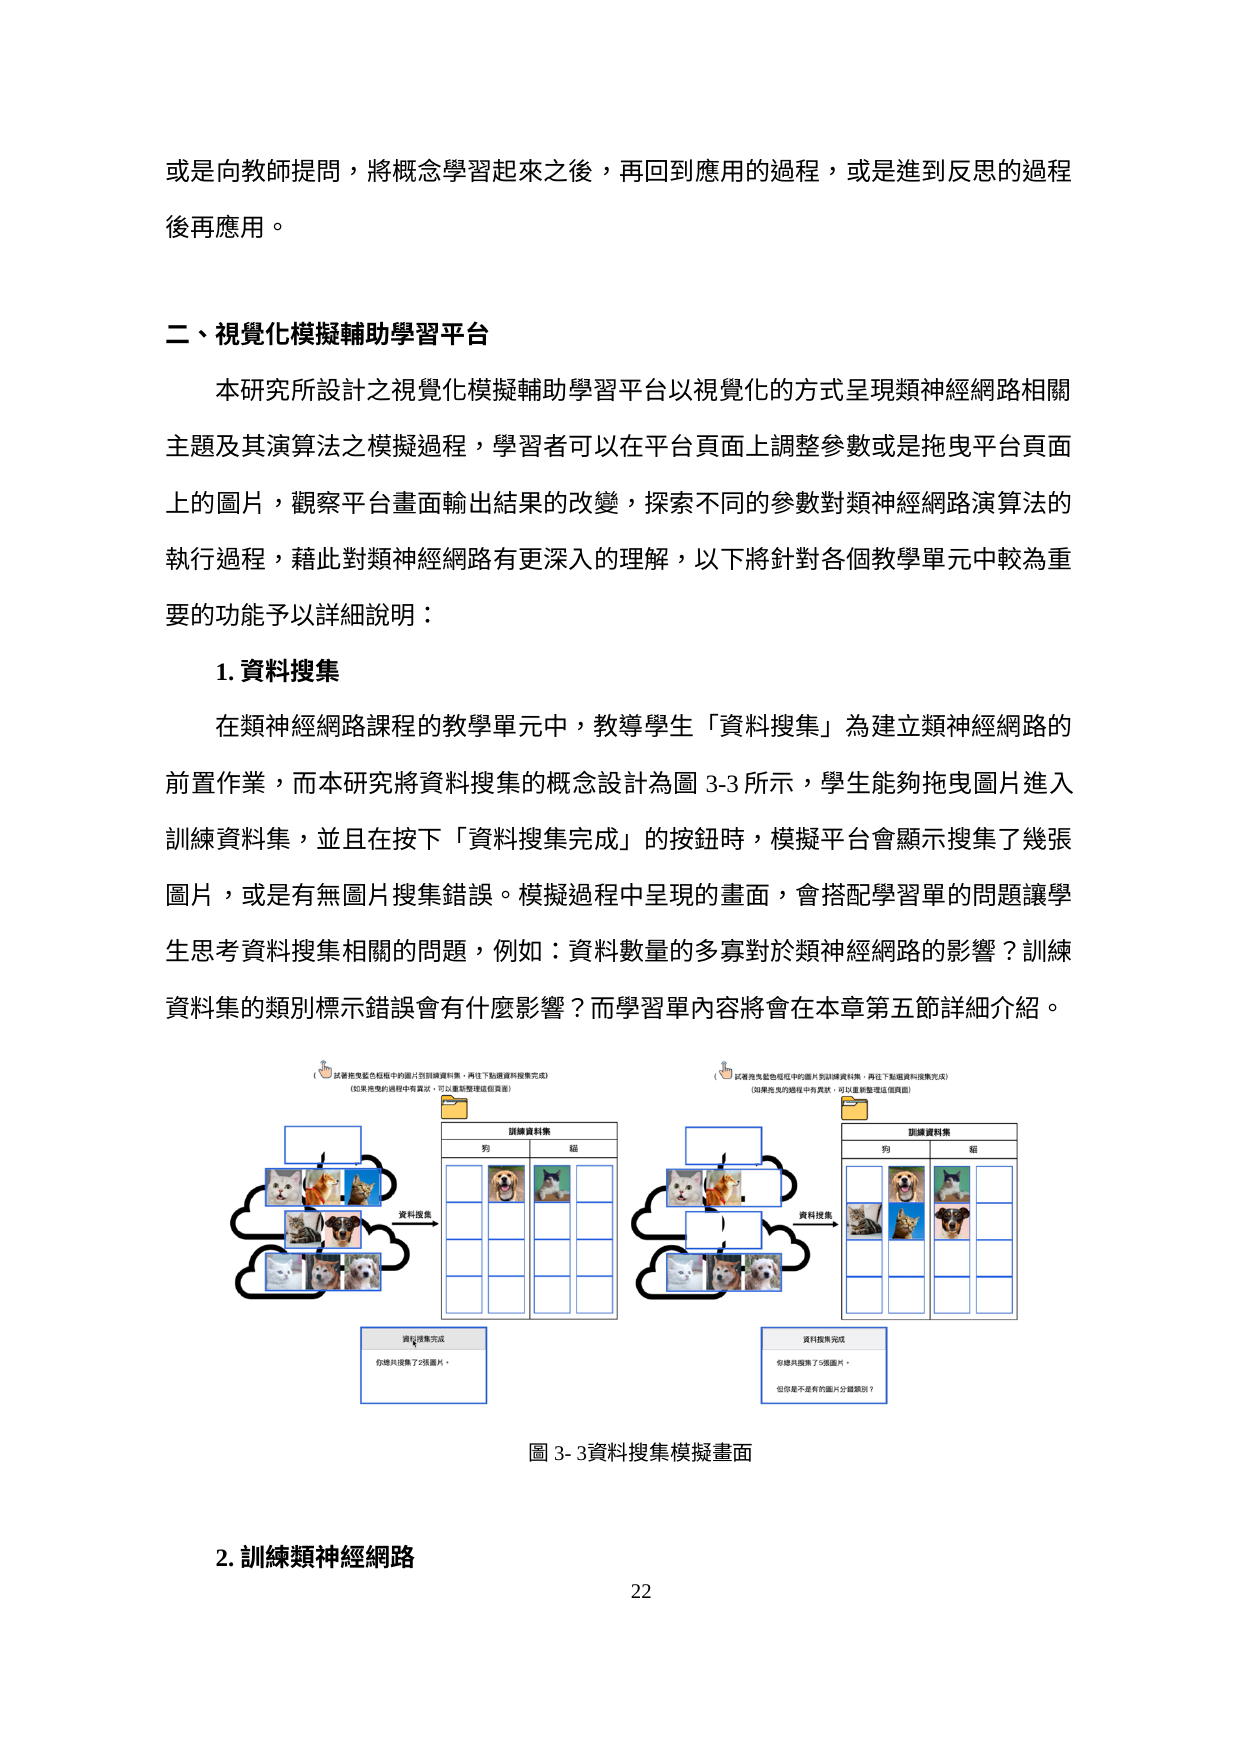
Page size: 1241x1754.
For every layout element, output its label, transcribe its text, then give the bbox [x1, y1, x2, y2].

text 本研究所設計之視覺化模擬輔助學習平台以視覺化的方式呈現類神經網路相關主題及其演算法之模擬過程，學習者可以在平台頁面上調整參數或是拖曳平台頁面上的圖片，觀察平台畫面輸出結果的改變，探索不同的參數對類神經網路演算法的執行過程，藉此對類神經網路有更深入的理解，以下將針對各個教學單元中較為重要的功能予以詳細說明： [165, 370, 1075, 632]
text 在類神經網路課程的教學單元中，教導學生「資料搜集」為建立類神經網路的前置作業，而本研究將資料搜集的概念設計為圖3-3所示，學生能夠拖曳圖片進入訓練資料集，並且在按下「資料搜集完成」的按鈕時，模擬平台會顯示搜集了幾張圖片，或是有無圖片搜集錯誤。模擬過程中呈現的畫面，會搭配學習單的問題讓學生思考資料搜集相關的問題，例如：資料數量的多寡對於類神經網路的影響？訓練資料集的類別標示錯誤會有什麼影響？而學習單內容將會在本章第五節詳細介紹。 [165, 706, 1075, 1025]
text 1. 資料搜集 [165, 651, 1075, 688]
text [165, 151, 1075, 244]
text 2. 訓練類神經網路 [165, 1537, 1075, 1574]
text 二、視覺化模擬輔助學習平台 [165, 314, 1075, 352]
text 圖 3- 3資料搜集模擬畫面 [165, 1432, 1075, 1470]
picture [214, 1053, 1026, 1408]
